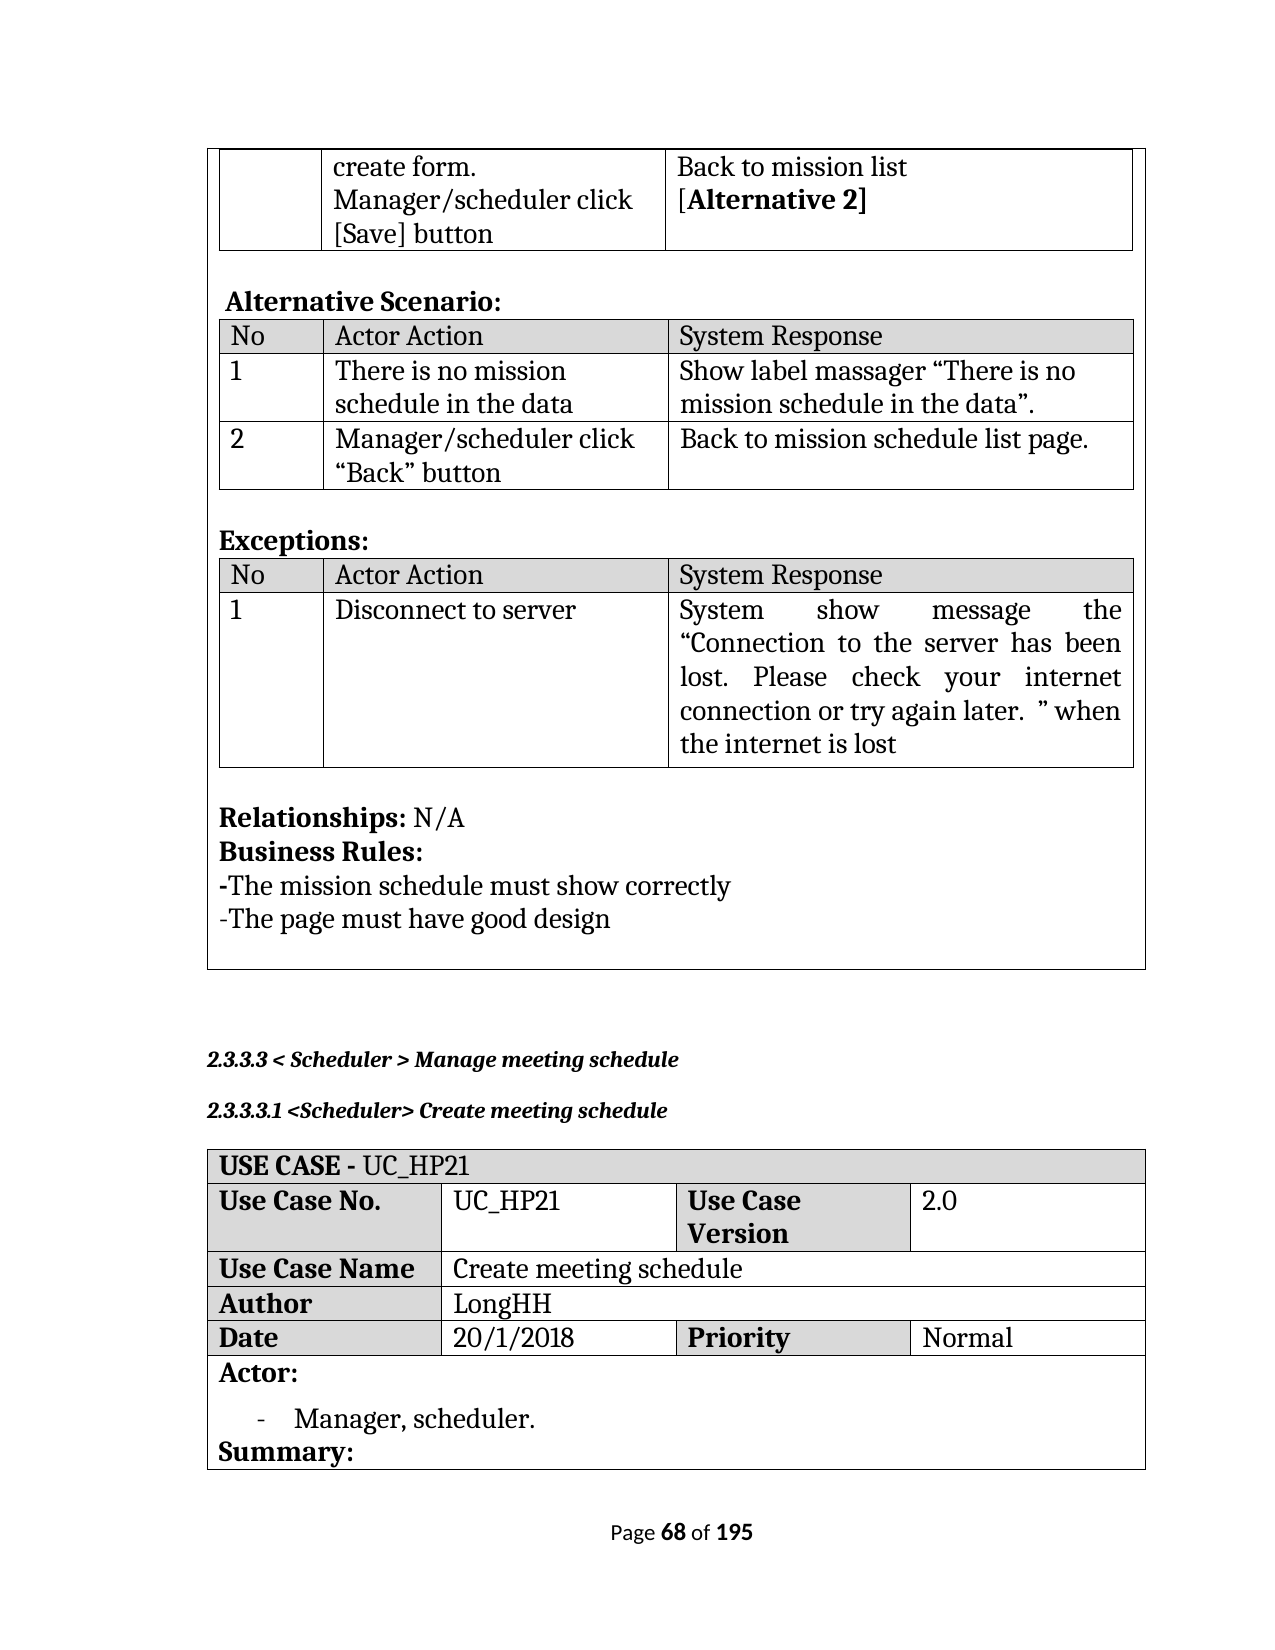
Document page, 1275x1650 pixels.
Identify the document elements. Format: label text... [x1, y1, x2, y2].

table_cell Use Case No. [208, 1184, 441, 1251]
text 2.3.3.3.1 <Scheduler> Create meeting schedule [207, 1097, 1157, 1124]
table_cell 2.0 [911, 1184, 1145, 1251]
table_cell Use Case Version [677, 1184, 910, 1251]
table_header USE CASE - UC_HP21 [208, 1150, 1145, 1183]
table_cell Author [208, 1287, 441, 1320]
table_cell Date [208, 1321, 441, 1355]
table_cell Use Case Name [208, 1252, 441, 1286]
table_cell Priority [677, 1321, 910, 1355]
table_cell 20/1/2018 [442, 1321, 676, 1355]
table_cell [208, 1356, 1145, 1469]
table_cell LongHH [442, 1287, 1145, 1320]
table_cell Normal [911, 1321, 1145, 1355]
table_cell Create meeting schedule [442, 1252, 1145, 1286]
text 2.3.3.3 < Scheduler > Manage meeting schedule [207, 1046, 1157, 1073]
table_cell UC_HP21 [442, 1184, 676, 1251]
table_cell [208, 149, 1145, 969]
